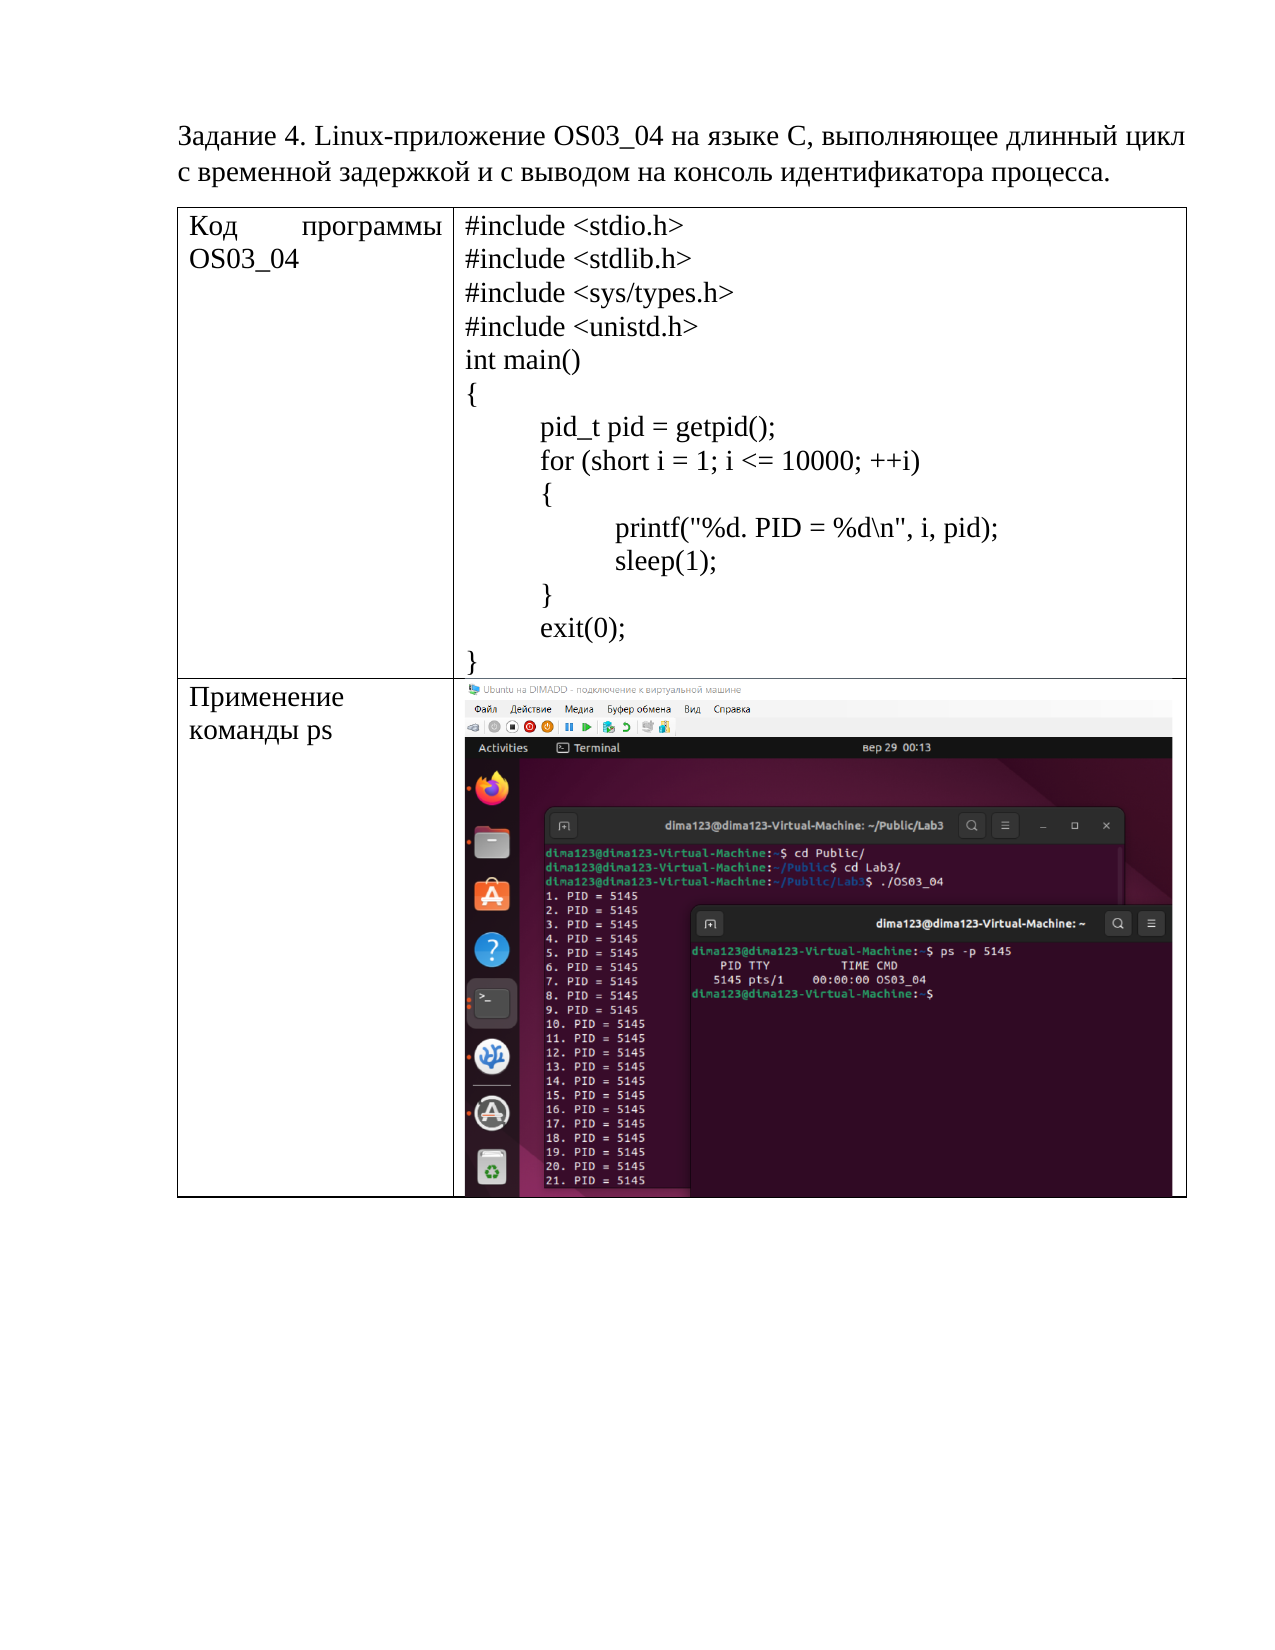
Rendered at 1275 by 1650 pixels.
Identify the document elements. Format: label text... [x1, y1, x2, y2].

text Задание 4. Linux-приложение OS03_04 на языке С, выполняющее длинный цикл с временной задержкой и с выводом на консоль идентификатора процесса. [177, 118, 1186, 188]
table_cell Применение команды ps [178, 679, 453, 1196]
picture [464, 678, 1173, 1197]
table_header #include <stdio.h> #include <stdlib.h> #include <sys/types.h> #include <unistd.h> int main() { pid_t pid = getpid(); for (short i = 1; i <= 10000; ++i) { printf("%d. PID = %d\n", i, pid); sleep(1); } exit(0); } [454, 208, 1186, 678]
table_header Код программы OS03_04 [178, 208, 453, 678]
table_cell [1173, 679, 1186, 1196]
table_cell [454, 679, 464, 1196]
